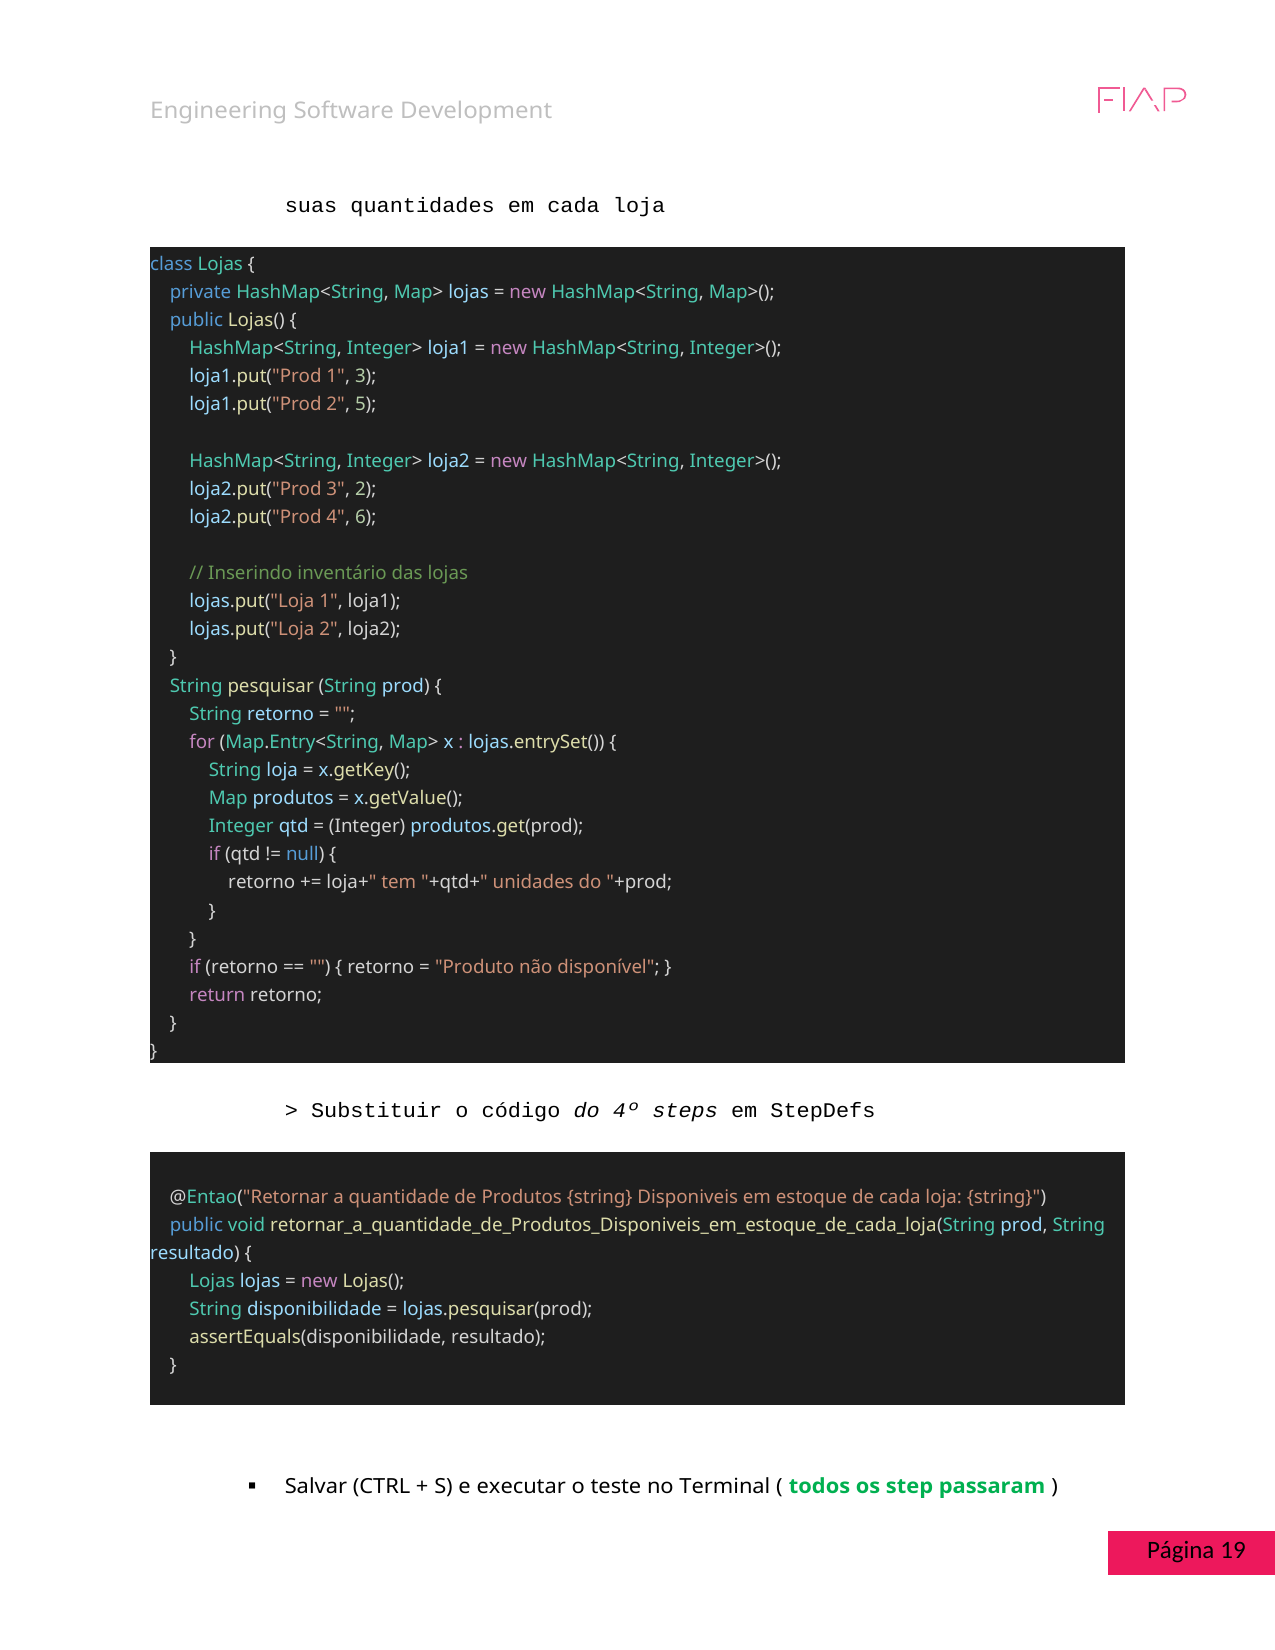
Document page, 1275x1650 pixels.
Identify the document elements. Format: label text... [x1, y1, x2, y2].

text } [150, 641, 1125, 669]
text HashMap<String, Integer> loja2 = new HashMap<String, Integer>(); [150, 444, 1125, 472]
text // Inserindo inventário das lojas [150, 557, 1125, 585]
text loja2.put("Prod 3", 2); [150, 472, 1125, 501]
text assertEquals(disponibilidade, resultado); [150, 1321, 1125, 1349]
text lojas.put("Loja 2", loja2); [150, 613, 1125, 641]
text loja1.put("Prod 1", 3); [150, 360, 1125, 388]
text return retorno; [150, 979, 1125, 1007]
list Salvar (CTRL + S) e executar o teste no Terminal ( todos os step passaram ) [247, 1471, 1125, 1499]
text if (qtd != null) { [150, 838, 1125, 866]
text } [150, 922, 1125, 951]
text HashMap<String, Integer> loja1 = new HashMap<String, Integer>(); [150, 332, 1125, 360]
text Integer qtd = (Integer) produtos.get(prod); [150, 810, 1125, 838]
text if (retorno == "") { retorno = "Produto não disponível"; } [150, 951, 1125, 979]
text @Entao("Retornar a quantidade de Produtos {string} Disponiveis em estoque de cada loja: {string}") [150, 1180, 1125, 1208]
text } [150, 1349, 1125, 1377]
text } [150, 1007, 1125, 1035]
text retorno += loja+" tem "+qtd+" unidades do "+prod; [150, 866, 1125, 894]
text > Substituir o código do 4º steps em StepDefs [284, 1100, 1125, 1123]
text Map produtos = x.getValue(); [150, 782, 1125, 810]
text } [150, 894, 1125, 922]
text public void retornar_a_quantidade_de_Produtos_Disponiveis_em_estoque_de_cada_loja(String prod, String resultado) { [150, 1208, 1125, 1265]
text loja1.put("Prod 2", 5); [150, 388, 1125, 416]
text for (Map.Entry<String, Map> x : lojas.entrySet()) { [150, 726, 1125, 754]
text } [150, 1035, 1125, 1063]
text lojas.put("Loja 1", loja1); [150, 585, 1125, 613]
text String pesquisar (String prod) { [150, 669, 1125, 697]
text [284, 195, 1125, 219]
text String retorno = ""; [150, 697, 1125, 726]
text loja2.put("Prod 4", 6); [150, 501, 1125, 529]
text class Lojas { [150, 247, 1125, 276]
text private HashMap<String, Map> lojas = new HashMap<String, Map>(); [150, 276, 1125, 304]
text Lojas lojas = new Lojas(); [150, 1265, 1125, 1293]
text String loja = x.getKey(); [150, 754, 1125, 782]
text String disponibilidade = lojas.pesquisar(prod); [150, 1293, 1125, 1321]
text public Lojas() { [150, 304, 1125, 332]
